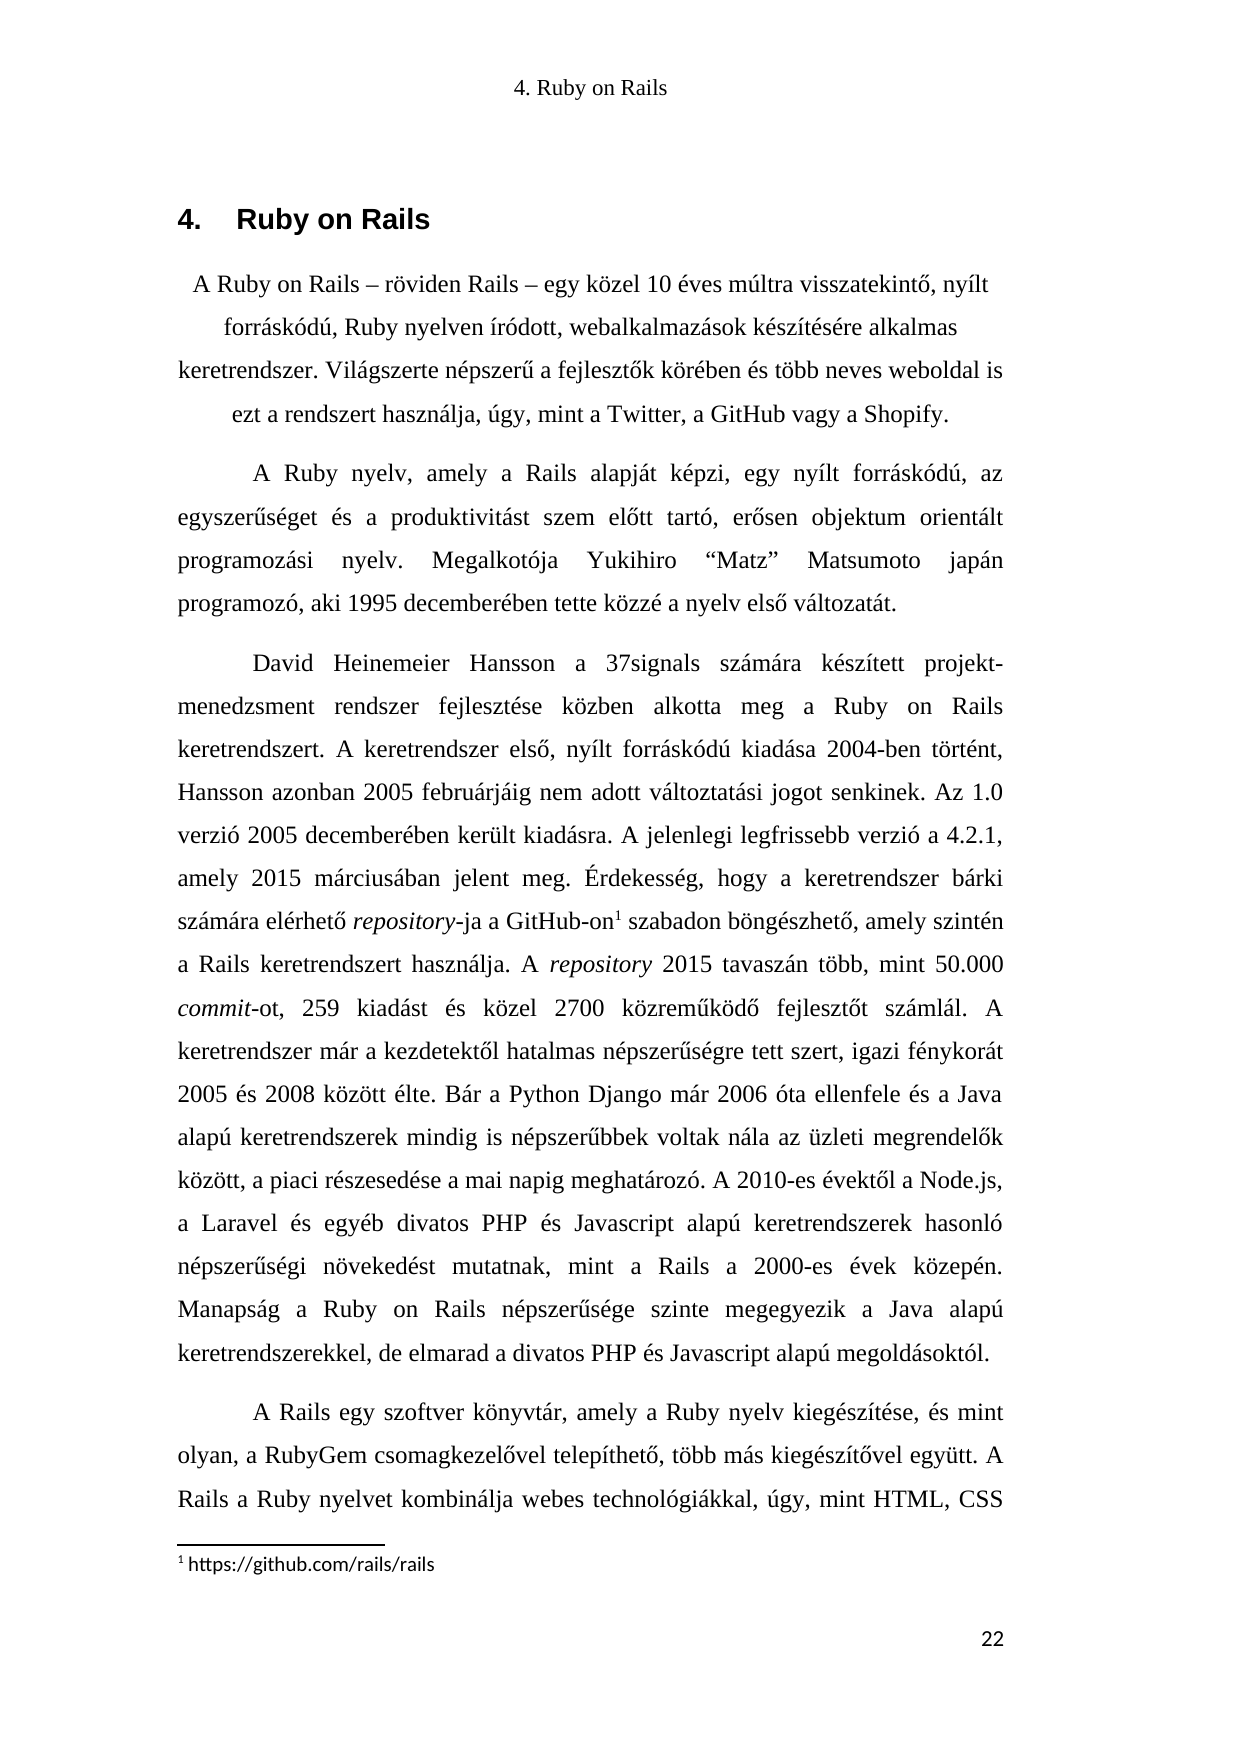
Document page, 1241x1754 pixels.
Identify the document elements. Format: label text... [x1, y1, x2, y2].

subtitle Ruby on Rails [177, 202, 1004, 236]
text David Heinemeier Hansson a 37signals számára készített projekt-menedzsment rendszer fejlesztése közben alkotta meg a Ruby on Rails keretrendszert. A keretrendszer első, nyílt forráskódú kiadása 2004-ben történt, Hansson azonban 2005 februárjáig nem adott változtatási jogot senkinek. Az 1.0 verzió 2005 decemberében került kiadásra. A jelenlegi legfrissebb verzió a 4.2.1, amely 2015 márciusában jelent meg. Érdekesség, hogy a keretrendszer bárki számára elérhető repository-ja a GitHub-on szabadon böngészhető, amely szintén a Rails keretrendszert használja. A repository 2015 tavaszán több, mint 50.000 commit-ot, 259 kiadást és közel 2700 közreműködő fejlesztőt számlál. A keretrendszer már a kezdetektől hatalmas népszerűségre tett szert, igazi fénykorát 2005 és 2008 között élte. Bár a Python Django már 2006 óta ellenfele és a Java alapú keretrendszerek mindig is népszerűbbek voltak nála az üzleti megrendelők között, a piaci részesedése a mai napig meghatározó. A 2010-es évektől a Node.js, a Laravel és egyéb divatos PHP és Javascript alapú keretrendszerek hasonló népszerűségi növekedést mutatnak, mint a Rails a 2000-es évek közepén. Manapság a Ruby on Rails népszerűsége szinte megegyezik a Java alapú keretrendszerekkel, de elmarad a divatos PHP és Javascript alapú megoldásoktól. [177, 648, 1004, 1366]
text A Ruby nyelv, amely a Rails alapját képzi, egy nyílt forráskódú, az egyszerűséget és a produktivitást szem előtt tartó, erősen objektum orientált programozási nyelv. Megalkotója Yukihiro “Matz” Matsumoto japán programozó, aki 1995 decemberében tette közzé a nyelv első változatát. [177, 458, 1004, 617]
text A Ruby on Rails – röviden Rails – egy közel 10 éves múltra visszatekintő, nyílt forráskódú, Ruby nyelven íródott, webalkalmazások készítésére alkalmas keretrendszer. Világszerte népszerű a fejlesztők körében és több neves weboldal is ezt a rendszert használja, úgy, mint a Twitter, a GitHub vagy a Shopify. [177, 269, 1004, 427]
